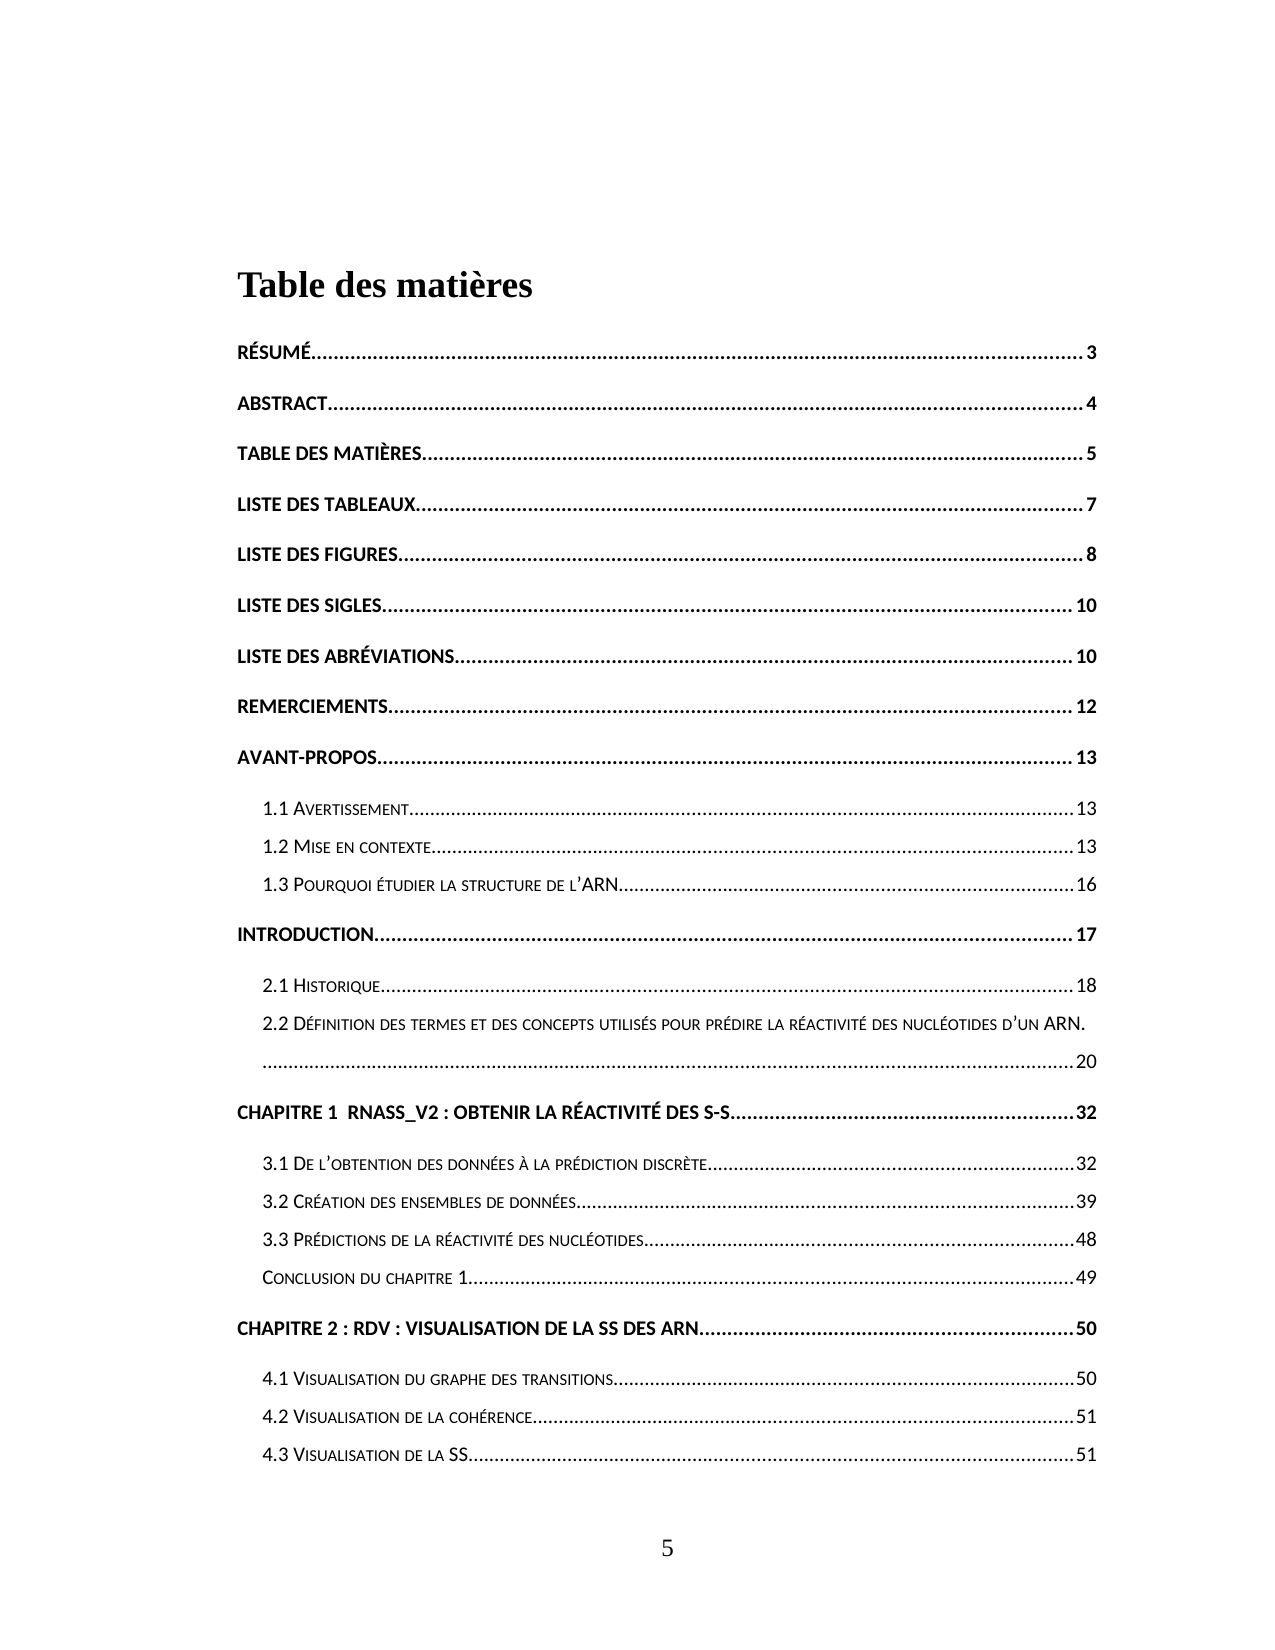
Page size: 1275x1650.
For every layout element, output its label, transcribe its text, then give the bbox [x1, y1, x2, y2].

text Abstract 4 [237, 390, 1098, 415]
text Introduction 17 [237, 922, 1098, 947]
text 1.1 Avertissement 13 [262, 795, 1098, 820]
text 3.2 Création des ensembles de données 39 [262, 1188, 1098, 1213]
text Remerciements 12 [237, 693, 1098, 719]
text Liste des abréviations 10 [237, 643, 1098, 668]
text Liste des sigles 10 [237, 592, 1098, 618]
text 1.3 Pourquoi étudier la structure de l’ARN 16 [262, 871, 1098, 896]
text 3.3 Prédictions de la réactivité des nucléotides 48 [262, 1226, 1098, 1251]
text 1.2 Mise en contexte 13 [262, 833, 1098, 858]
subtitle Table des matières [237, 262, 1098, 305]
text 4.2 Visualisation de la cohérence 51 [262, 1403, 1098, 1429]
text Liste des figures 8 [237, 542, 1098, 567]
text Résumé 3 [237, 339, 1098, 364]
text Chapitre 2 : RDV : Visualisation de la SS des ARN 50 [237, 1315, 1098, 1340]
text 3.1 De l’obtention des données à la prédiction discrète 32 [262, 1150, 1098, 1175]
text Conclusion du chapitre 1 49 [262, 1264, 1098, 1289]
text 2.1 Historique 18 [262, 972, 1098, 998]
text 4.1 Visualisation du graphe des transitions 50 [262, 1365, 1098, 1391]
text Chapitre 1 RNASS_v2 : Obtenir la réactivité des S-S 32 [237, 1099, 1098, 1124]
text Table des matières 5 [237, 440, 1098, 466]
text Liste des tableaux 7 [237, 491, 1098, 516]
text Avant-propos 13 [237, 744, 1098, 769]
text 4.3 Visualisation de la SS 51 [262, 1442, 1098, 1467]
text 2.2 Définition des termes et des concepts utilisés pour prédire la réactivité des nucléotides d’un ARN. 20 [262, 1010, 1098, 1074]
